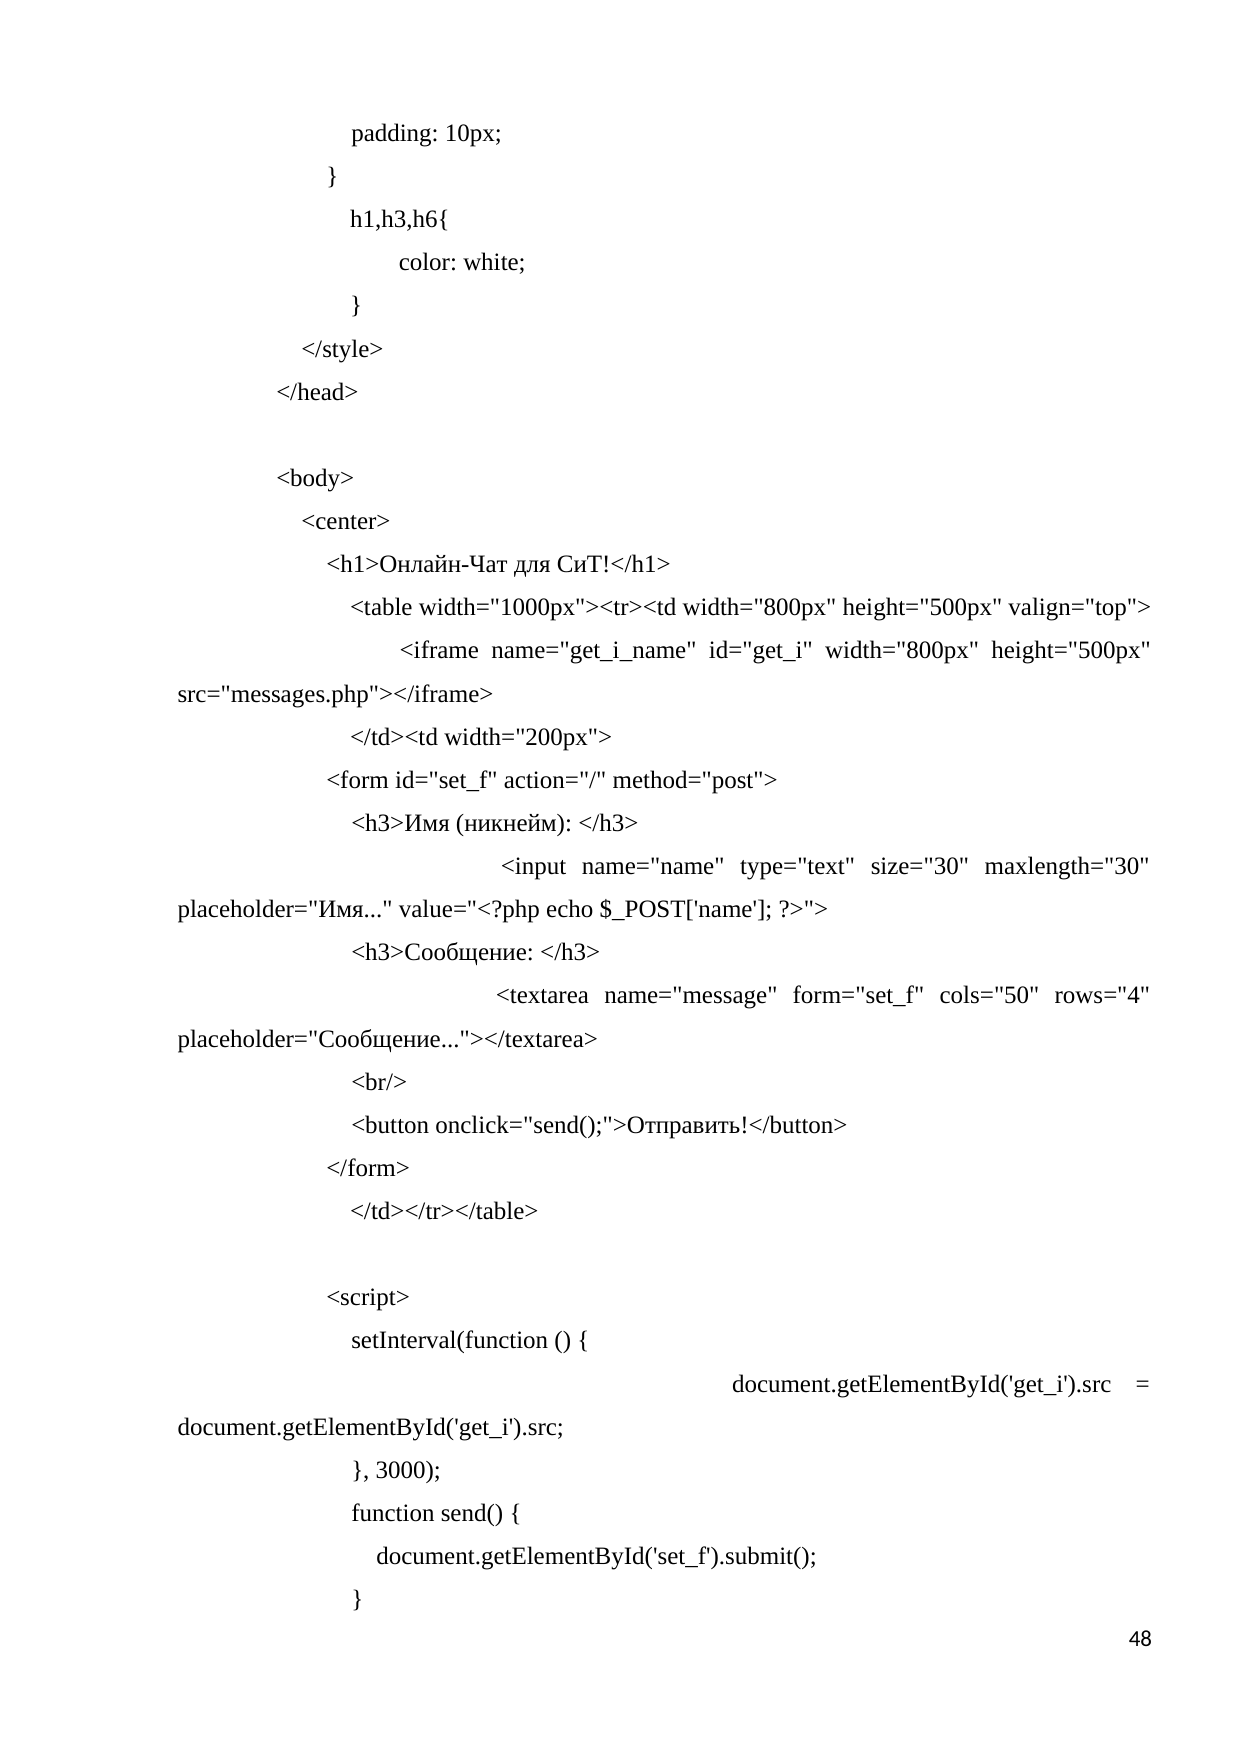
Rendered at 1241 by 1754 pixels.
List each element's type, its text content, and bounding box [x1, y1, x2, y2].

list document.getElementById('set_f').submit(); [177, 1541, 1152, 1570]
list setInterval(function () { [177, 1326, 1152, 1354]
list h1,h3,h6{ [177, 204, 1152, 233]
list padding: 10px; [177, 118, 1152, 147]
list function send() { [177, 1498, 1152, 1527]
list <center> [177, 506, 1152, 535]
list <iframe name="get_i_name" id="get_i" width="800px" height="500px" src="messages.php"></iframe> [177, 636, 1152, 707]
list <script> [177, 1282, 1152, 1311]
list </head> [177, 377, 1152, 406]
list } [177, 161, 1152, 190]
list <h3>Сообщение: </h3> [177, 937, 1152, 966]
list <form id="set_f" action="/" method="post"> [177, 765, 1152, 794]
list </style> [177, 334, 1152, 362]
list <button onclick="send();">Отправить!</button> [177, 1110, 1152, 1139]
list }, 3000); [177, 1455, 1152, 1484]
list </td><td width="200px"> [177, 722, 1152, 751]
list <br/> [177, 1067, 1152, 1096]
list color: white; [177, 247, 1152, 276]
list <h1>Онлайн-Чат для СиТ!</h1> [177, 549, 1152, 578]
list <input name="name" type="text" size="30" maxlength="30" placeholder="Имя..." value="<?php echo $_POST['name']; ?>"> [177, 851, 1152, 923]
list <table width="1000px"><tr><td width="800px" height="500px" valign="top"> [177, 592, 1152, 621]
list <body> [177, 463, 1152, 492]
list <h3>Имя (никнейм): </h3> [177, 808, 1152, 837]
list </form> [177, 1153, 1152, 1182]
list } [177, 1584, 1152, 1613]
list <textarea name="message" form="set_f" cols="50" rows="4" placeholder="Сообщение..."></textarea> [177, 981, 1152, 1052]
list } [177, 291, 1152, 319]
list document.getElementById('get_i').src = document.getElementById('get_i').src; [177, 1369, 1152, 1441]
list </td></tr></table> [177, 1196, 1152, 1225]
